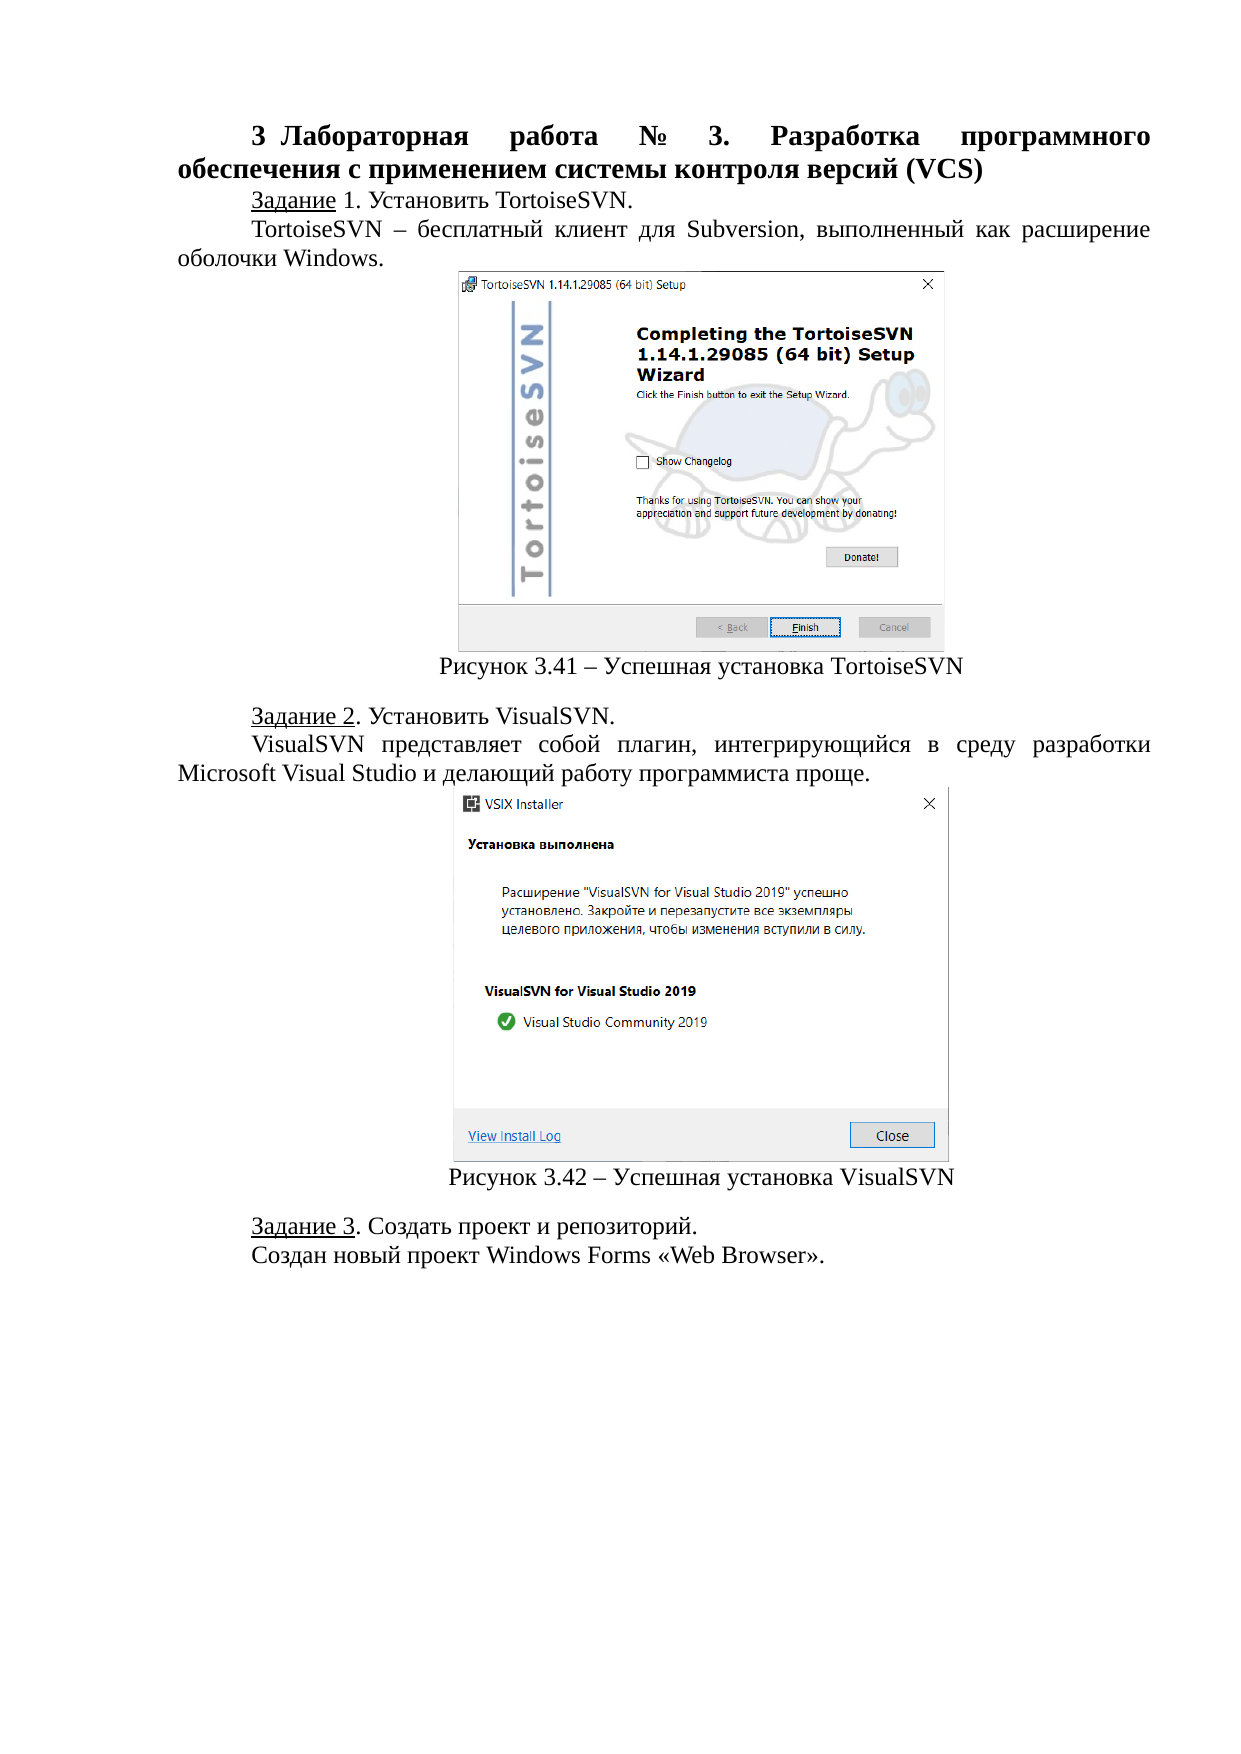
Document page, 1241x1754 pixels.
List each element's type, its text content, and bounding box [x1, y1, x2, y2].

subtitle Лабораторная работа № 3. Разработка программного обеспечения с применением системы контроля версий (VCS) [177, 118, 1152, 185]
text Задание 2. Установить VisualSVN. [177, 701, 1152, 729]
text Задание 1. Установить TortoiseSVN. [177, 185, 1152, 214]
text Создан новый проект Windows Forms «Web Browser». [177, 1240, 1152, 1269]
text VisualSVN представляет собой плагин, интегрирующийся в среду разработки Microsoft Visual Studio и делающий работу программиста проще. [177, 729, 1152, 787]
picture [458, 271, 945, 652]
text TortoiseSVN – бесплатный клиент для Subversion, выполненный как расширение оболочки Windows. [177, 214, 1152, 271]
picture [453, 787, 949, 1162]
text Задание 3. Создать проект и репозиторий. [177, 1211, 1152, 1240]
